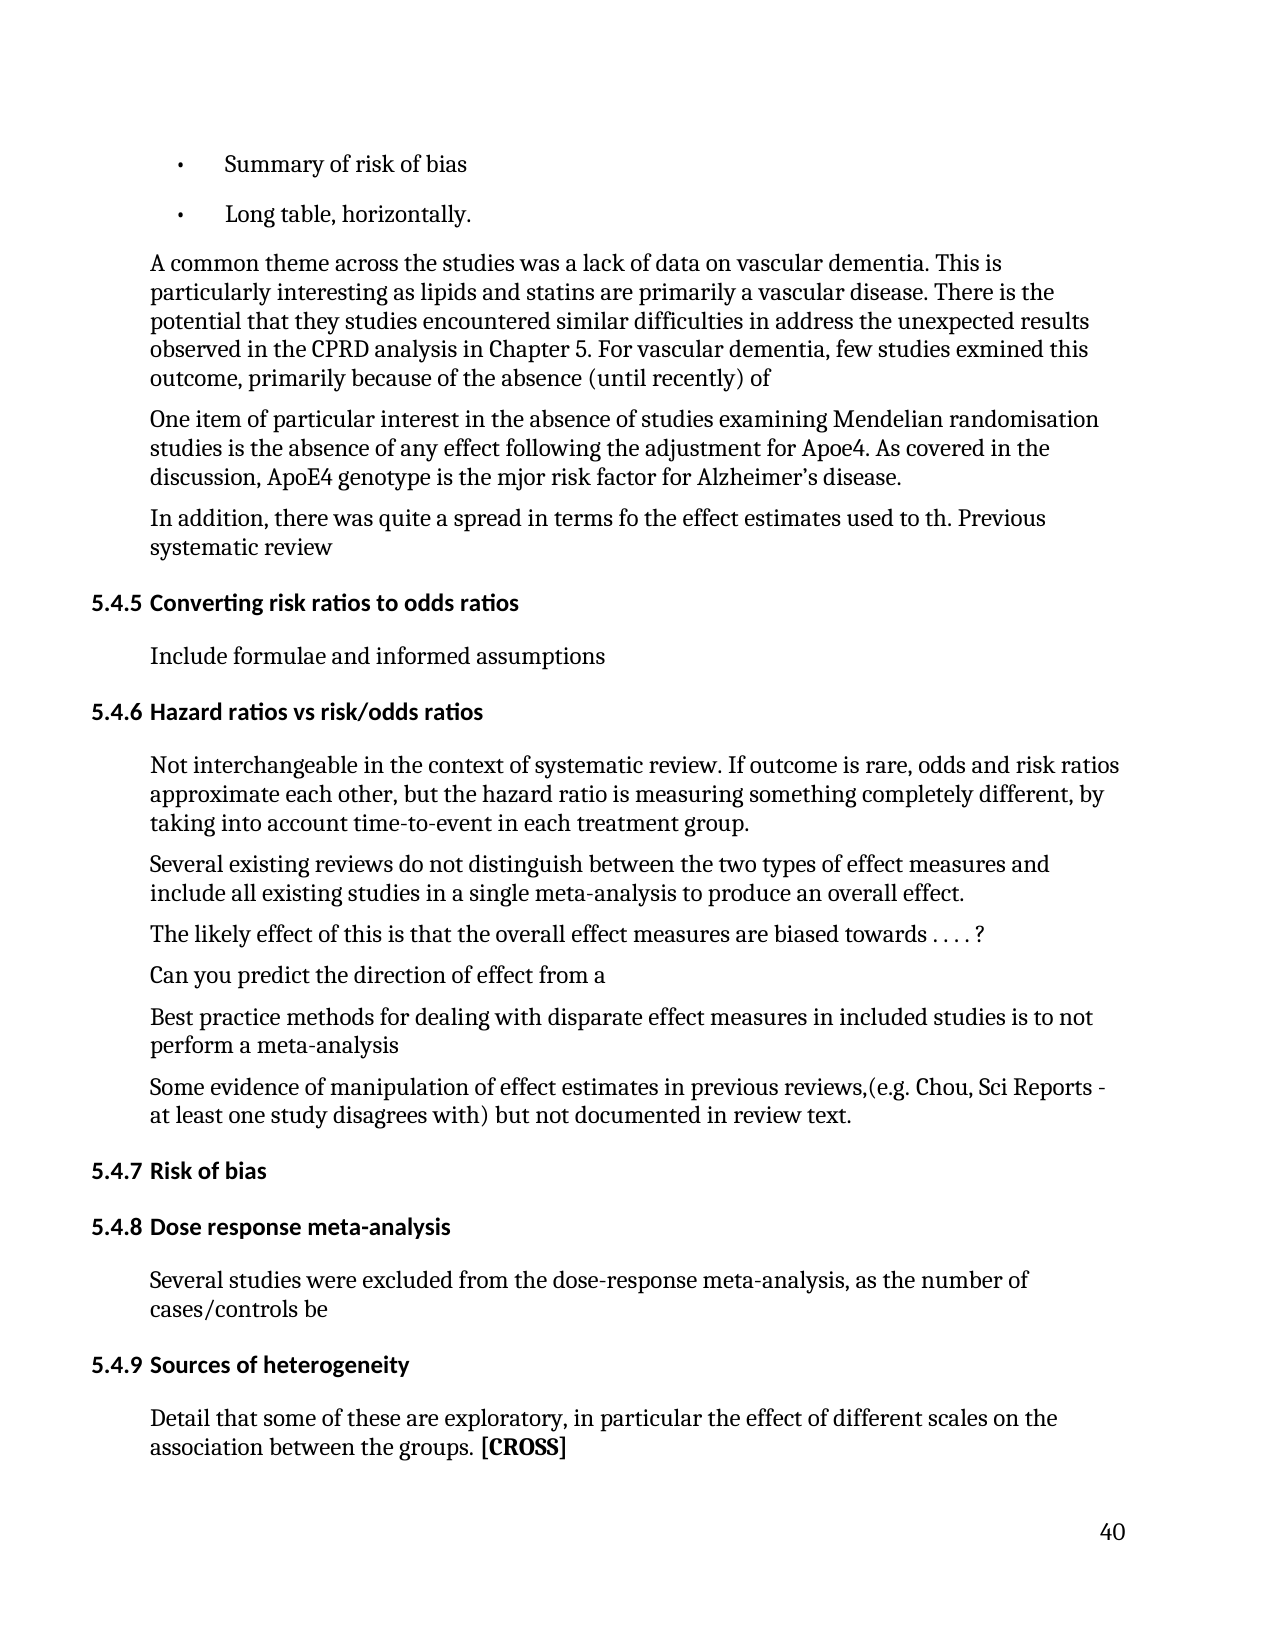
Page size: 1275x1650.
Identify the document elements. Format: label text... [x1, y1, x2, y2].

text Not interchangeable in the context of systematic review. If outcome is rare, odds and risk ratios approximate each other, but the hazard ratio is measuring something completely different, by taking into account time-to-event in each treatment group. [150, 751, 1125, 838]
list Long table, horizontally. [175, 199, 1125, 228]
text The likely effect of this is that the overall effect measures are biased towards . . . . ? [150, 920, 1125, 949]
text Can you predict the direction of effect from a [150, 961, 1125, 990]
text A common theme across the studies was a lack of data on vascular dementia. This is particularly interesting as lipids and statins are primarily a vascular disease. There is the potential that they studies encountered similar difficulties in address the unexpected results observed in the CPRD analysis in Chapter 5. For vascular dementia, few studies exmined this outcome, primarily because of the absence (until recently) of [150, 249, 1125, 393]
subtitle Dose response meta-analysis [91, 1211, 1125, 1241]
list Summary of risk of bias [175, 150, 1125, 179]
text In addition, there was quite a spread in terms fo the effect estimates used to th. Previous systematic review [150, 504, 1125, 562]
text Include formulae and informed assumptions [150, 642, 1125, 671]
text Several studies were excluded from the dose-response meta-analysis, as the number of cases/controls be [150, 1266, 1125, 1324]
text Best practice methods for dealing with disparate effect measures in included studies is to not perform a meta-analysis [150, 1003, 1125, 1060]
text Detail that some of these are exploratory, in particular the effect of different scales on the association between the groups. [CROSS] [150, 1404, 1125, 1462]
subtitle Hazard ratios vs risk/odds ratios [91, 696, 1125, 726]
text Several existing reviews do not distinguish between the two types of effect measures and include all existing studies in a single meta-analysis to produce an overall effect. [150, 850, 1125, 908]
text Some evidence of manipulation of effect estimates in previous reviews,(e.g. Chou, Sci Reports - at least one study disagrees with) but not documented in review text. [150, 1073, 1125, 1130]
subtitle Risk of bias [91, 1155, 1125, 1186]
text One item of particular interest in the absence of studies examining Mendelian randomisation studies is the absence of any effect following the adjustment for Apoe4. As covered in the discussion, ApoE4 genotype is the mjor risk factor for Alzheimer’s disease. [150, 405, 1125, 492]
subtitle Converting risk ratios to odds ratios [91, 587, 1125, 617]
subtitle Sources of heterogeneity [91, 1349, 1125, 1379]
